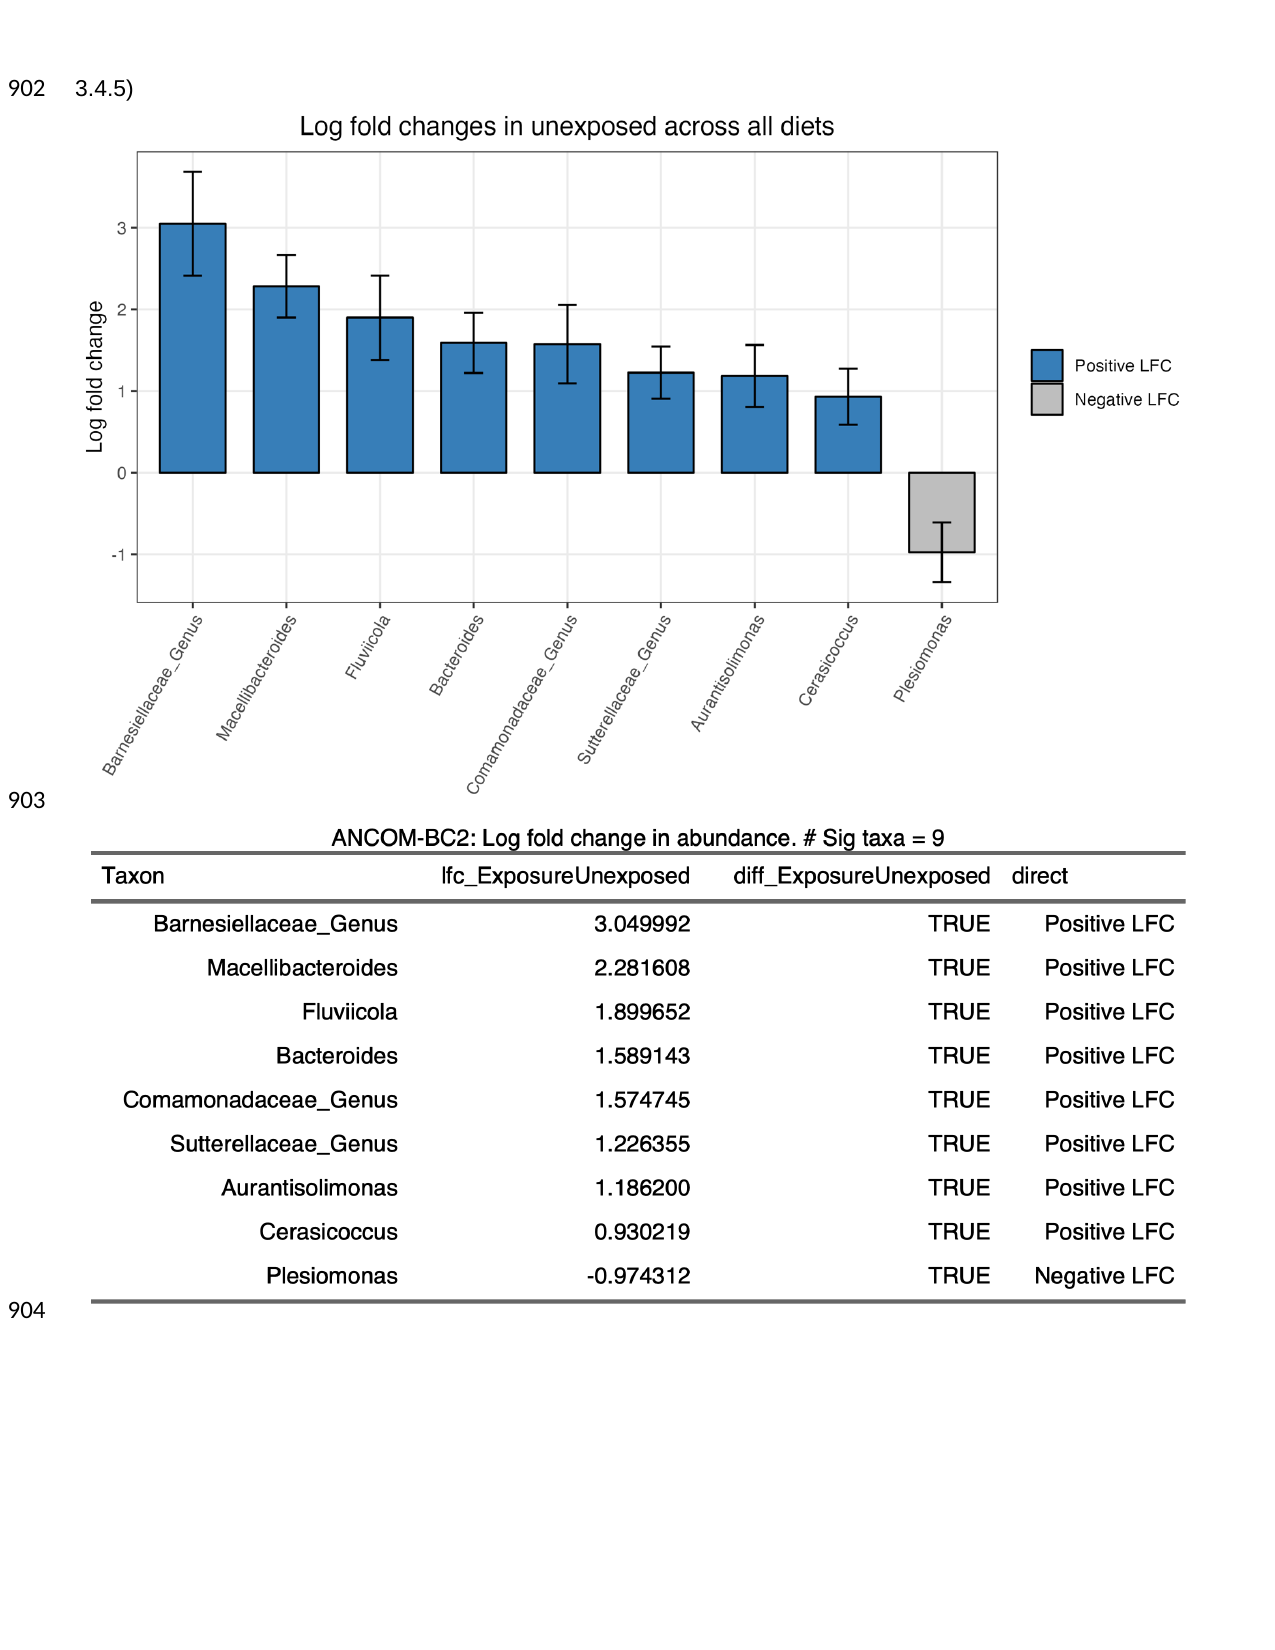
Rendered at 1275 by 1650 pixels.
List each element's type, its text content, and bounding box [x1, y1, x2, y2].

picture [75, 813, 1200, 1319]
picture [75, 105, 1200, 809]
text 3.4.5) [75, 75, 1200, 105]
